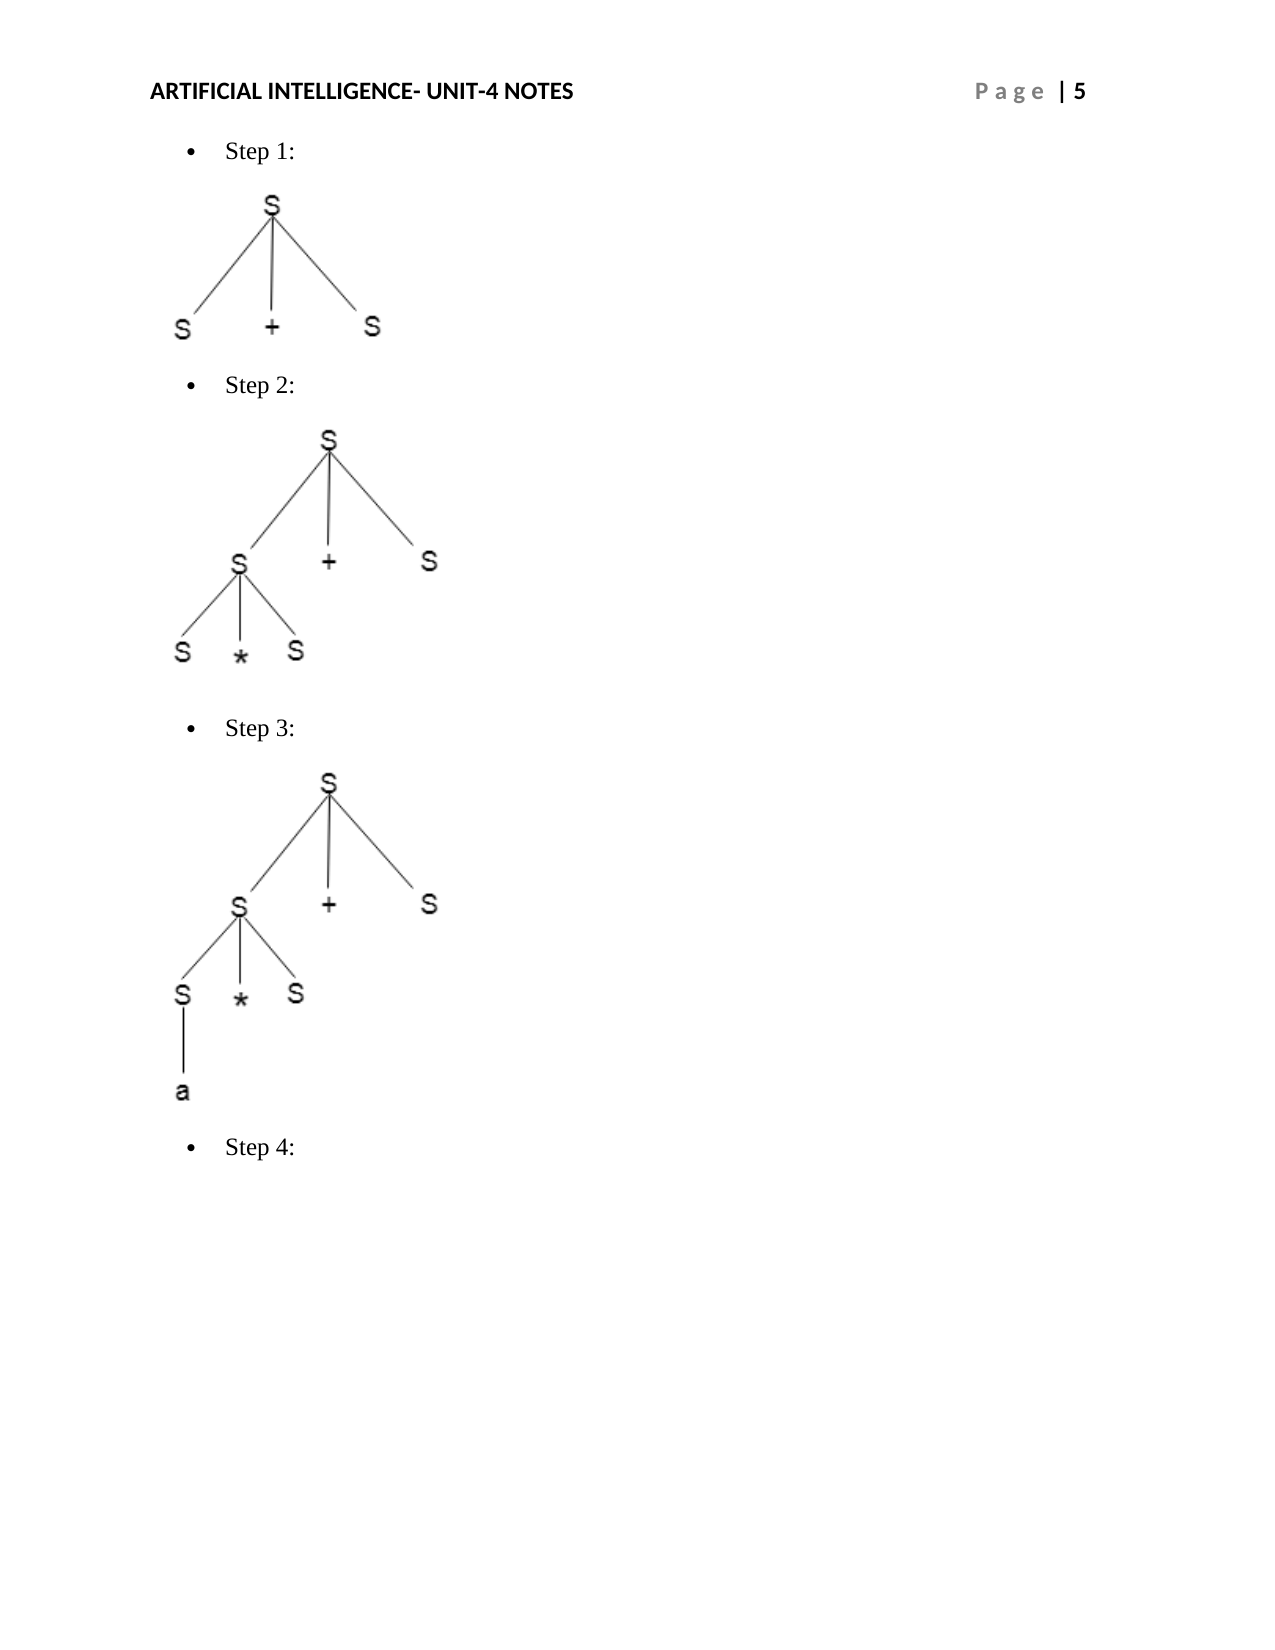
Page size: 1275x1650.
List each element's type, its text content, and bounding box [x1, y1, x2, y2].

picture [150, 424, 461, 689]
picture [150, 767, 461, 1107]
list Step 4: [187, 1132, 1125, 1160]
picture [150, 190, 403, 346]
list Step 2: [187, 371, 1125, 399]
list Step 1: [187, 136, 1125, 165]
list Step 3: [187, 713, 1125, 742]
